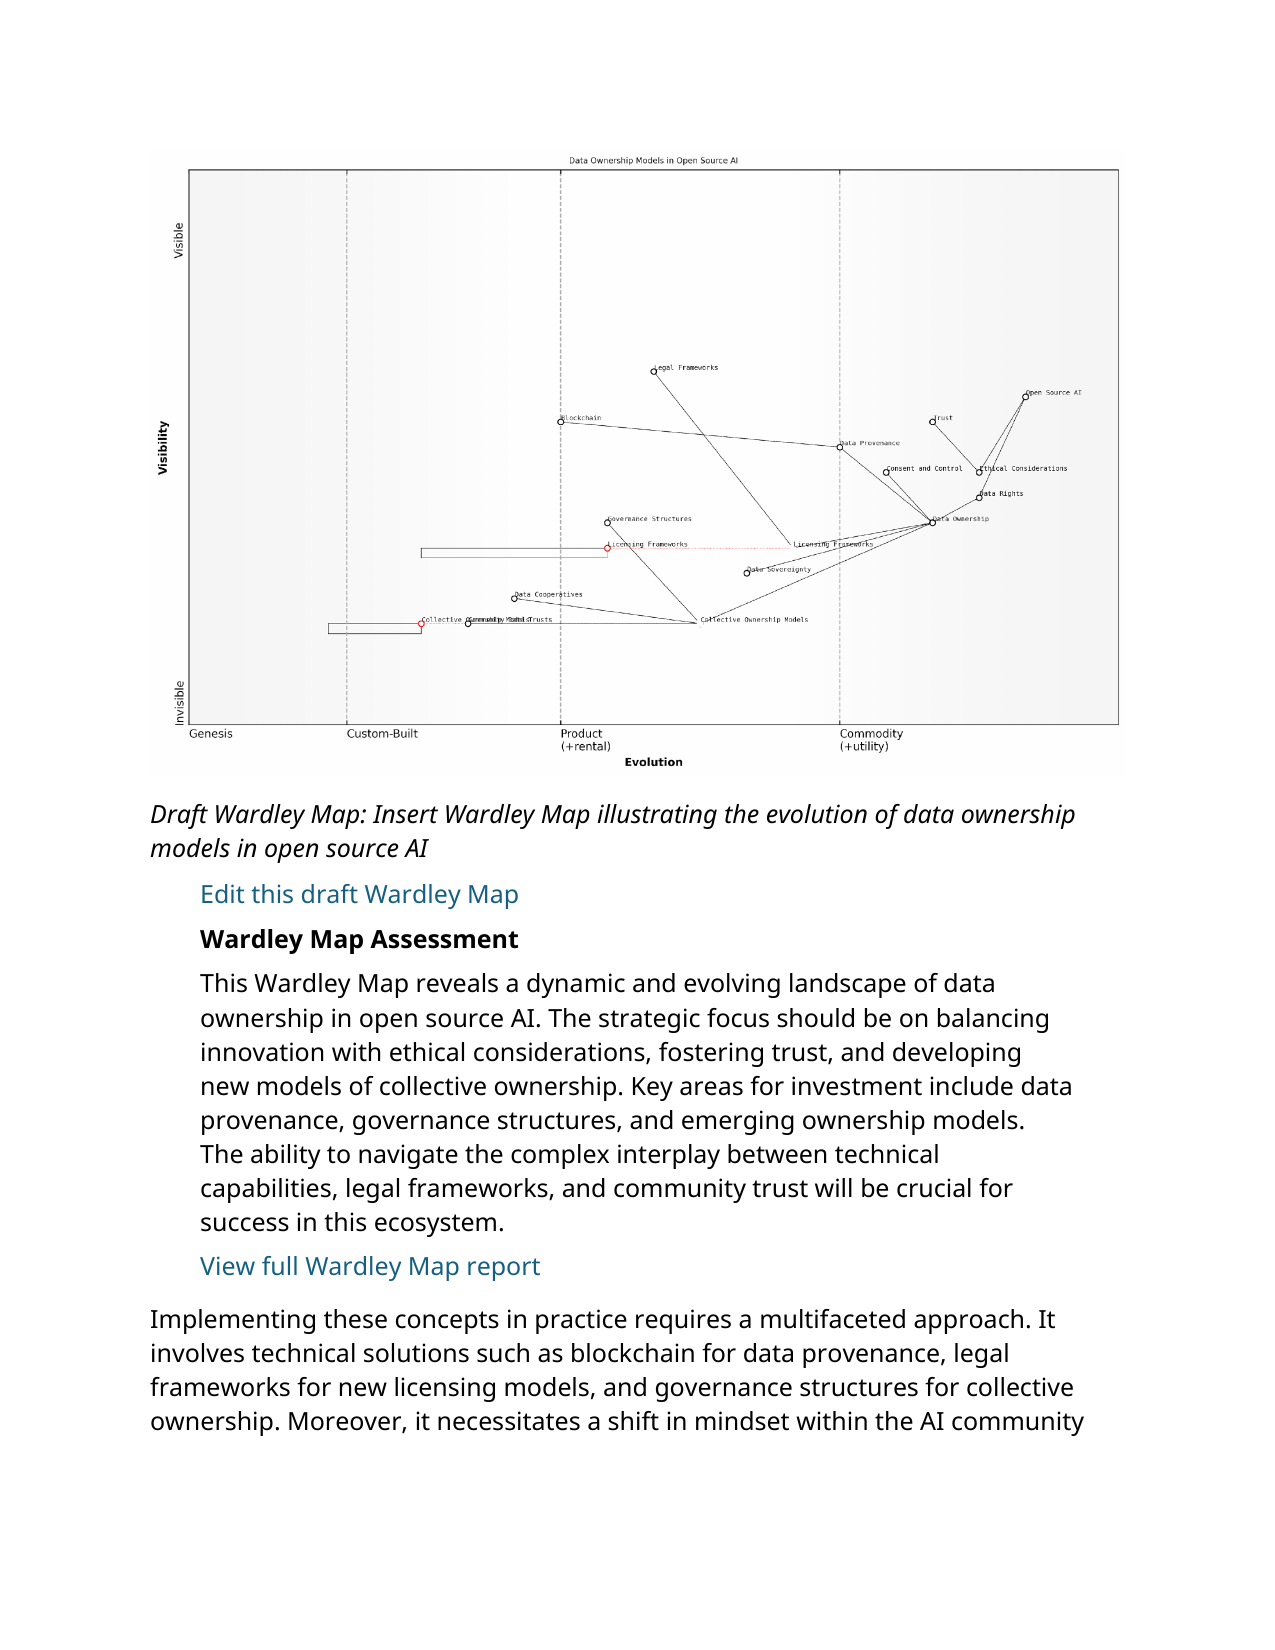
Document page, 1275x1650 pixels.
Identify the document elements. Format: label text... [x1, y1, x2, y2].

text Edit this draft Wardley Map [200, 877, 1075, 911]
text This Wardley Map reveals a dynamic and evolving landscape of data ownership in open source AI. The strategic focus should be on balancing innovation with ethical considerations, fostering trust, and developing new models of collective ownership. Key areas for investment include data provenance, governance structures, and emerging ownership models. The ability to navigate the complex interplay between technical capabilities, legal frameworks, and community trust will be crucial for success in this ecosystem. [200, 966, 1075, 1239]
text View full Wardley Map report [200, 1249, 1075, 1283]
text Draft Wardley Map: Insert Wardley Map illustrating the evolution of data ownership models in open source AI [150, 797, 1125, 865]
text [150, 1302, 1125, 1438]
text Wardley Map Assessment [200, 922, 1075, 956]
picture [150, 150, 1125, 776]
